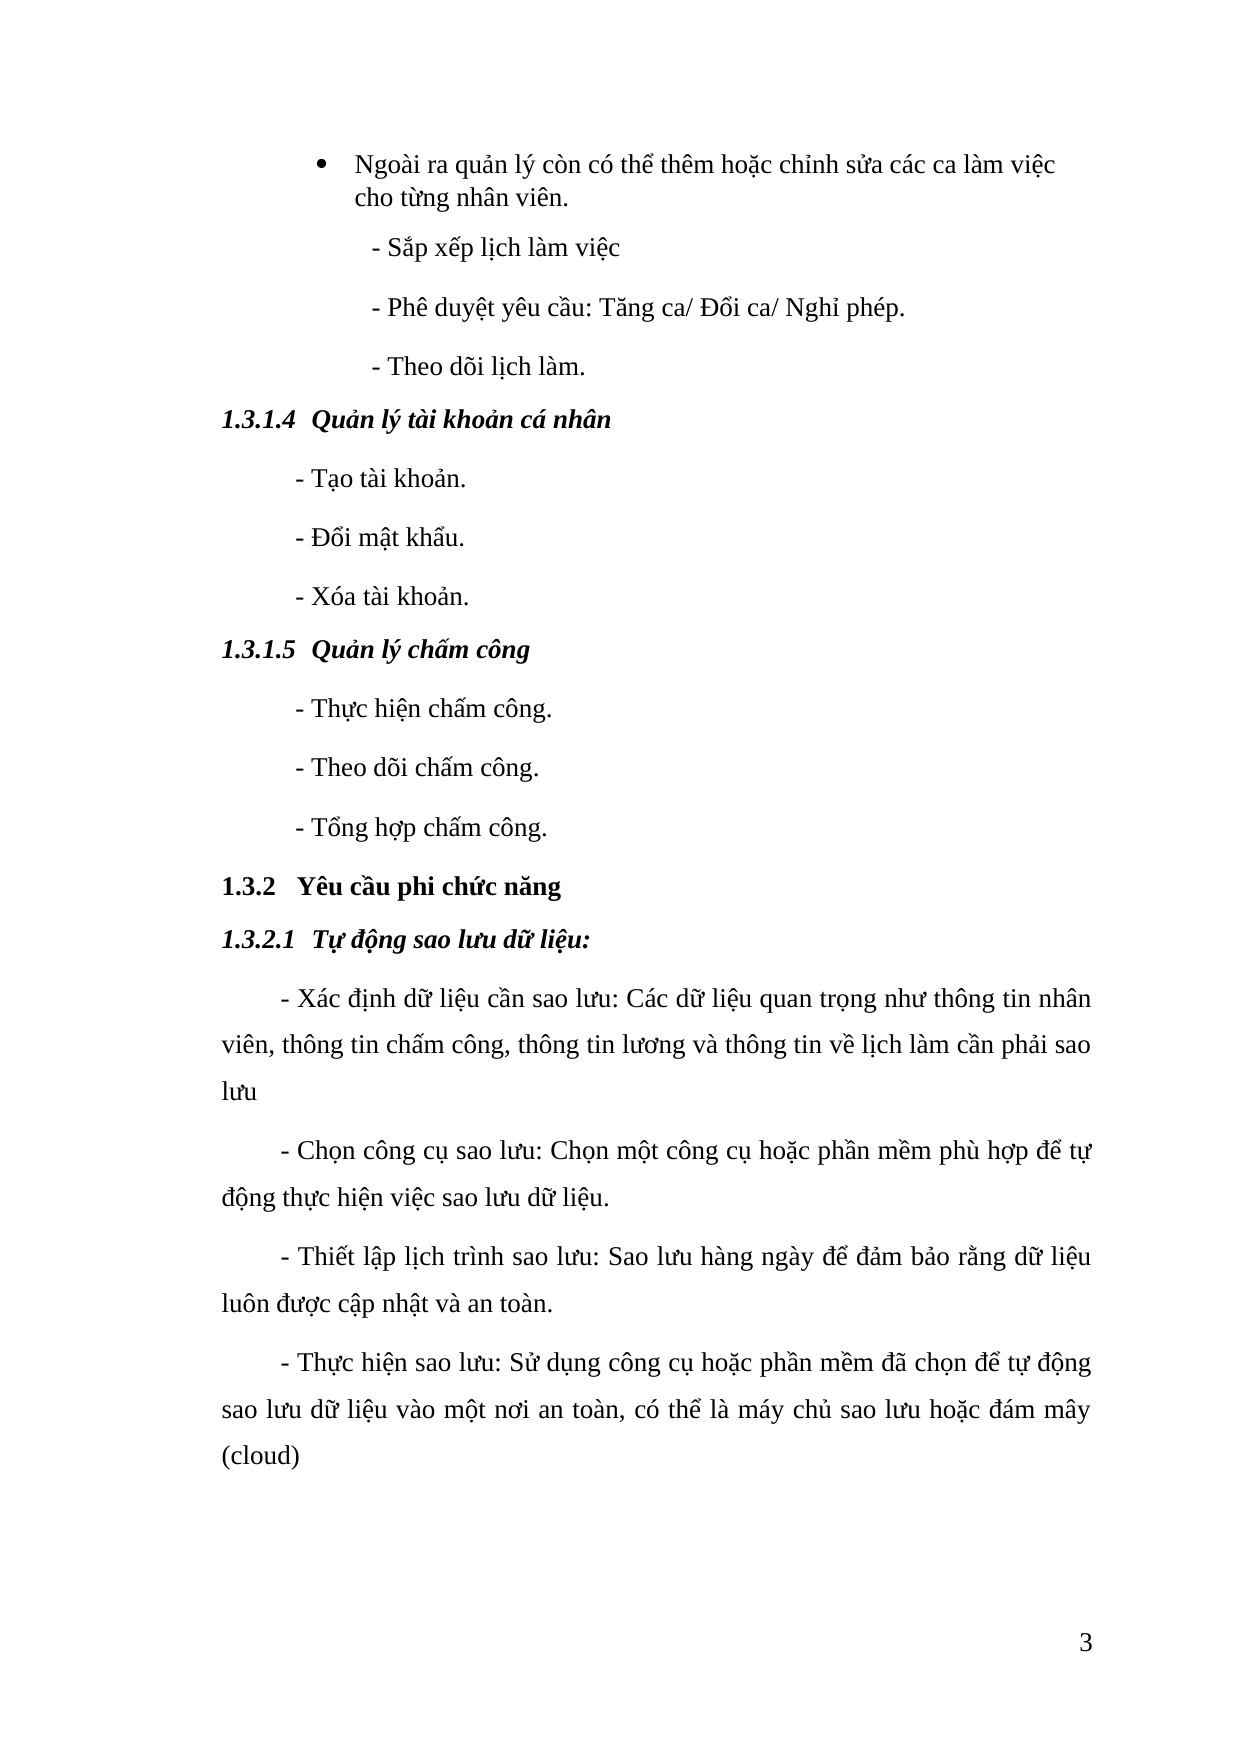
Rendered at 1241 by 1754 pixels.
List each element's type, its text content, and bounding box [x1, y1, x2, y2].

text - Theo dõi chấm công. [221, 752, 1092, 783]
text - Chọn công cụ sao lưu: Chọn một công cụ hoặc phần mềm phù hợp để tự động thực hiện việc sao lưu dữ liệu. [221, 1134, 1092, 1212]
subtitle Quản lý chấm công [221, 633, 1092, 664]
text - Thực hiện sao lưu: Sử dụng công cụ hoặc phần mềm đã chọn để tự động sao lưu dữ liệu vào một nơi an toàn, có thể là máy chủ sao lưu hoặc đám mây (cloud) [221, 1346, 1092, 1471]
text - Thiết lập lịch trình sao lưu: Sao lưu hàng ngày để đảm bảo rằng dữ liệu luôn được cập nhật và an toàn. [221, 1240, 1092, 1318]
list Ngoài ra quản lý còn có thể thêm hoặc chỉnh sửa các ca làm việc cho từng nhân viên. [317, 148, 1092, 212]
subtitle Yêu cầu phi chức năng [221, 870, 1092, 901]
text - Phê duyệt yêu cầu: Tăng ca/ Đổi ca/ Nghỉ phép. [296, 291, 1092, 322]
text - Tổng hợp chấm công. [221, 811, 1092, 842]
text - Sắp xếp lịch làm việc [296, 232, 1092, 263]
text - Tạo tài khoản. [221, 462, 1092, 493]
text - Xóa tài khoản. [221, 580, 1092, 611]
subtitle Quản lý tài khoản cá nhân [221, 403, 1092, 434]
text - Thực hiện chấm công. [221, 692, 1092, 723]
text - Theo dõi lịch làm. [296, 350, 1092, 381]
text - Đổi mật khẩu. [221, 521, 1092, 552]
subtitle Tự động sao lưu dữ liệu: [221, 923, 1092, 954]
text - Xác định dữ liệu cần sao lưu: Các dữ liệu quan trọng như thông tin nhân viên, thông tin chấm công, thông tin lương và thông tin về lịch làm cần phải sao lưu [221, 982, 1092, 1106]
